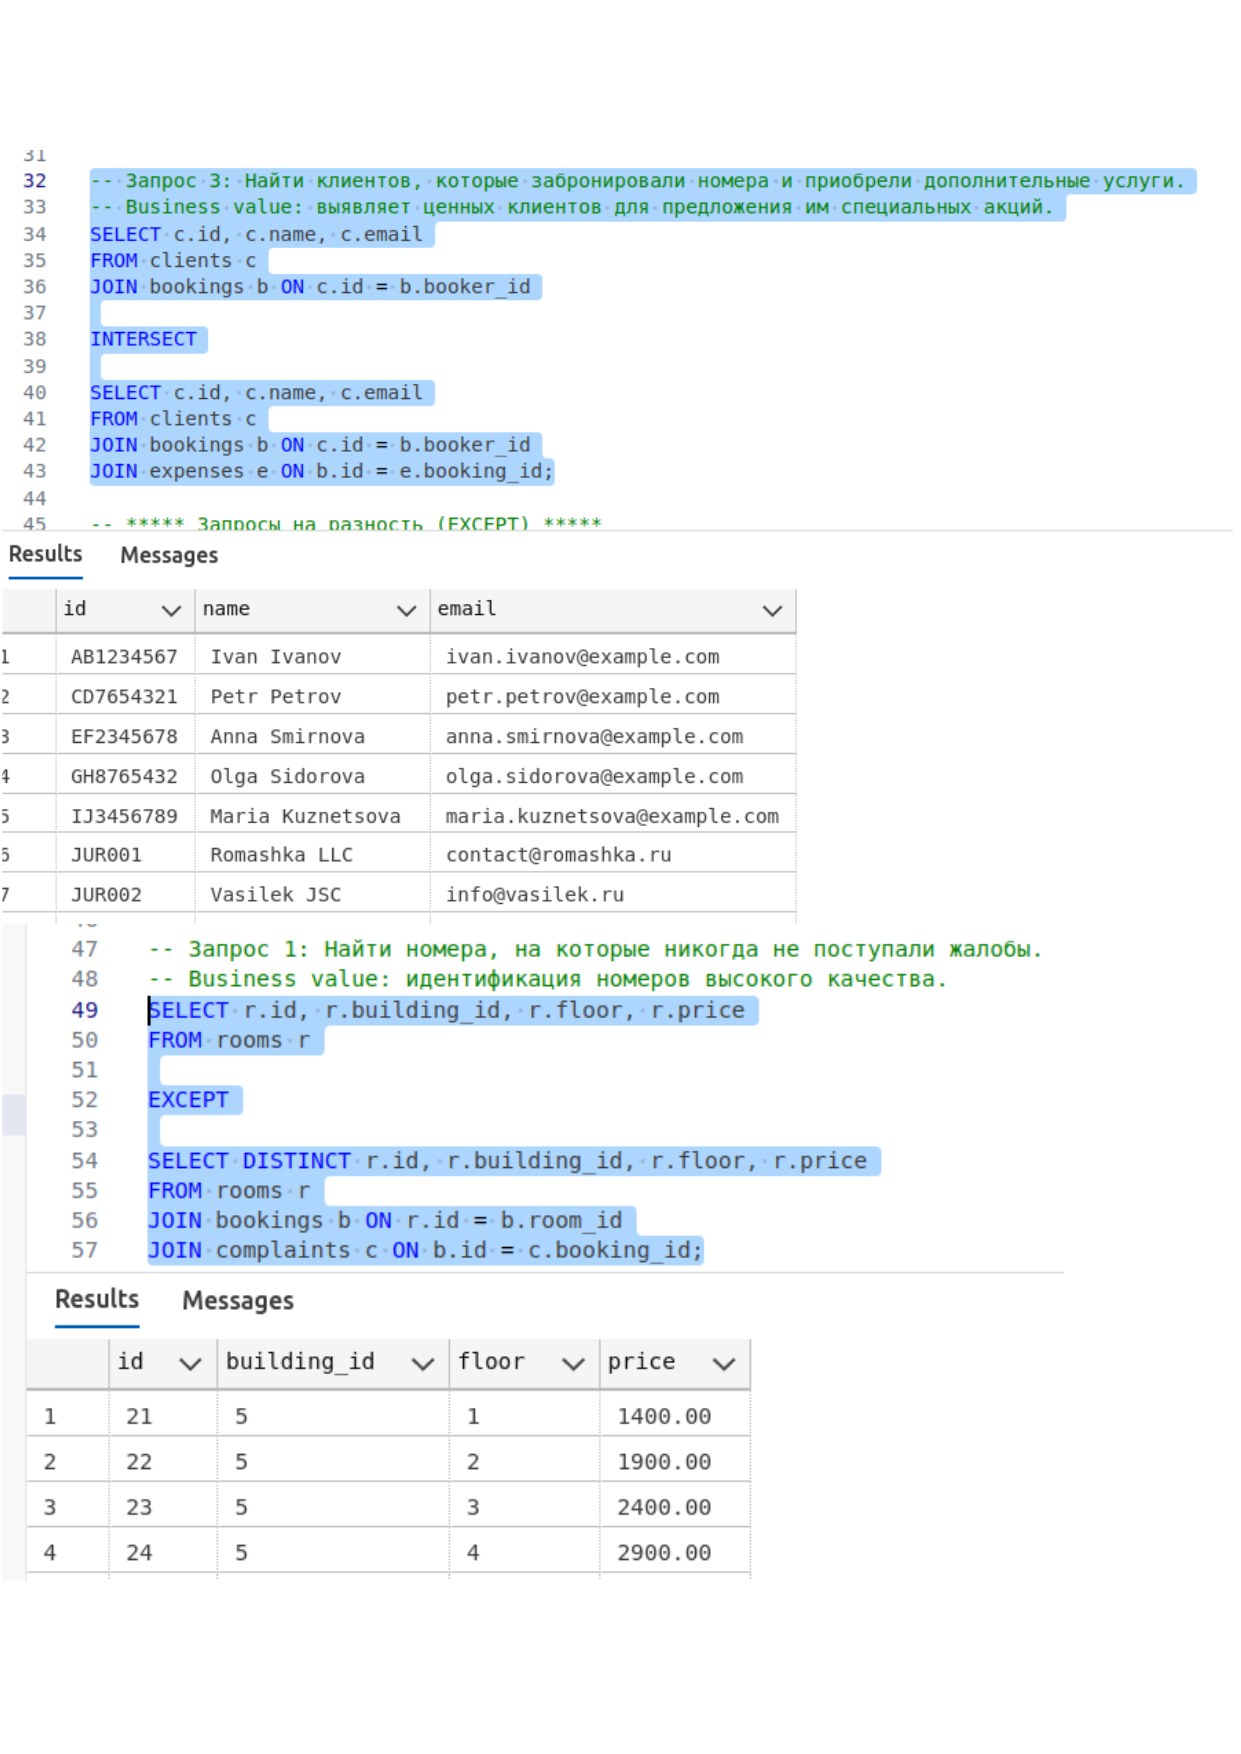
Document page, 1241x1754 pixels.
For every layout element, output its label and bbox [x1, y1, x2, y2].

picture [2, 150, 1233, 1581]
